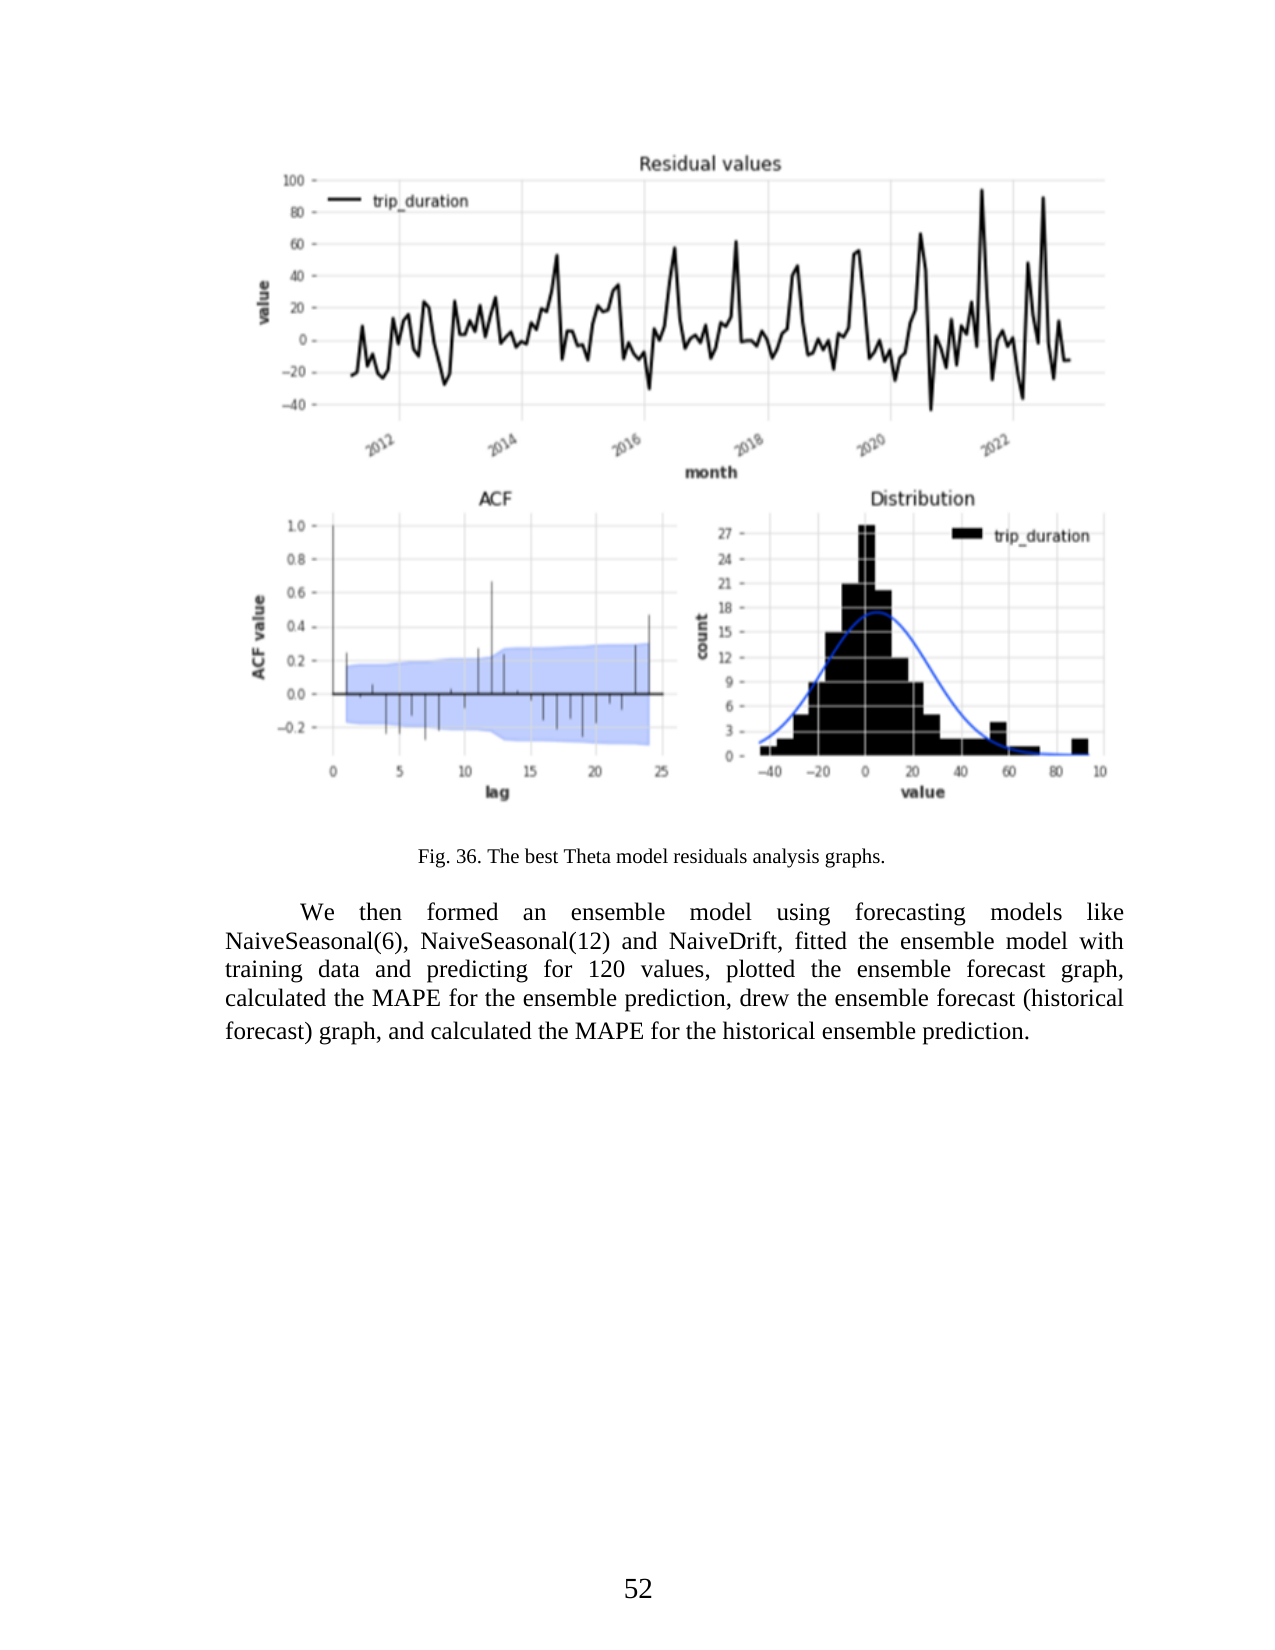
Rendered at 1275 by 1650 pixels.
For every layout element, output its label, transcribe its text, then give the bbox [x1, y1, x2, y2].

picture [225, 150, 1125, 821]
text Fig. 36. The best Theta model residuals analysis graphs. [225, 844, 1125, 868]
text We then formed an ensemble model using forecasting models like NaiveSeasonal(6), NaiveSeasonal(12) and NaiveDrift, fitted the ensemble model with training data and predicting for 120 values, plotted the ensemble forecast graph, calculated the MAPE for the ensemble prediction, drew the ensemble forecast (historical forecast) graph, and calculated the MAPE for the historical ensemble prediction. [225, 897, 1125, 1046]
